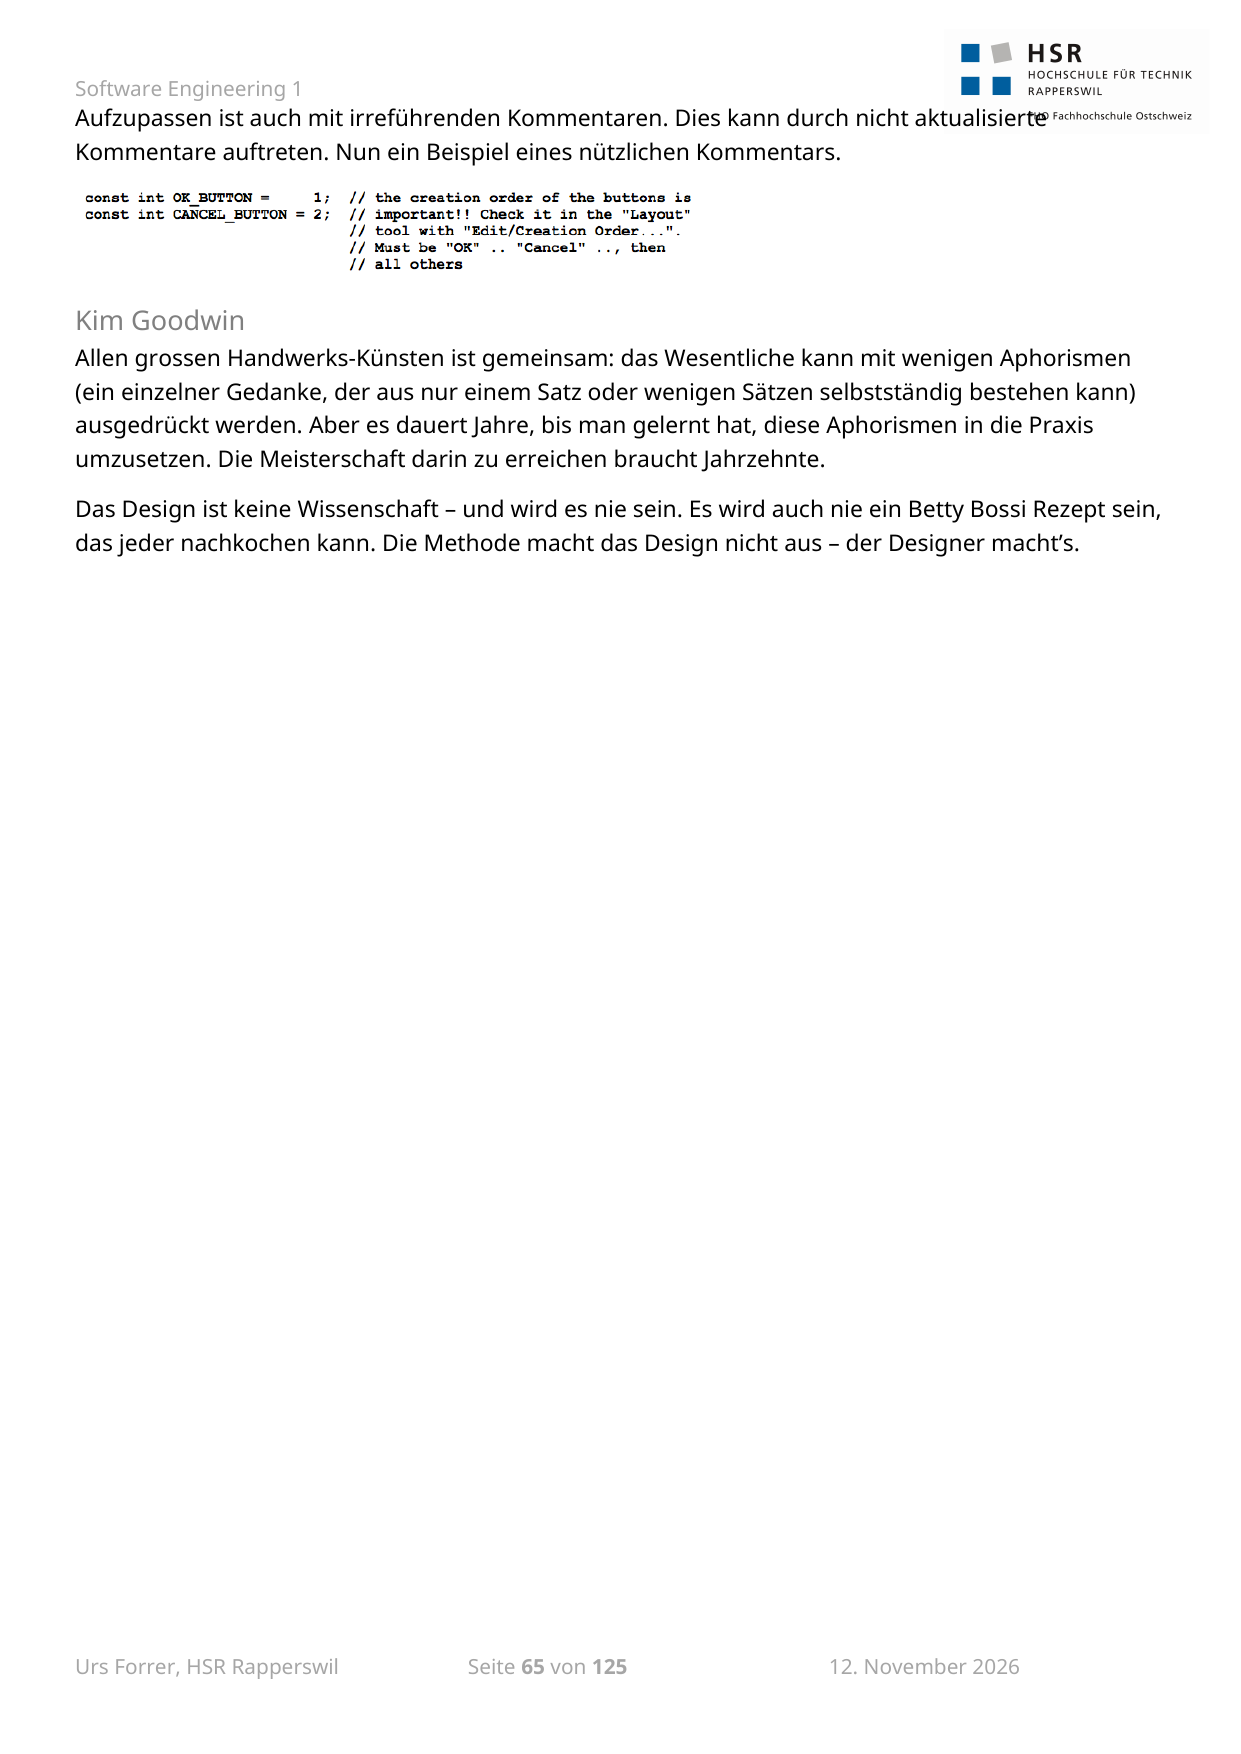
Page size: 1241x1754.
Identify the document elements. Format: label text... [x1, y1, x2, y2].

text Allen grossen Handwerks-Künsten ist gemeinsam: das Wesentliche kann mit wenigen Aphorismen (ein einzelner Gedanke, der aus nur einem Satz oder wenigen Sätzen selbstständig bestehen kann) ausgedrückt werden. Aber es dauert Jahre, bis man gelernt hat, diese Aphorismen in die Praxis umzusetzen. Die Meisterschaft darin zu erreichen braucht Jahrzehnte. [75, 342, 1165, 474]
text Aufzupassen ist auch mit irreführenden Kommentaren. Dies kann durch nicht aktualisierte Kommentare auftreten. Nun ein Beispiel eines nützlichen Kommentars. [75, 102, 1165, 167]
picture [75, 186, 721, 283]
picture [943, 29, 1210, 134]
subtitle Kim Goodwin [75, 302, 1165, 339]
text Das Design ist keine Wissenschaft – und wird es nie sein. Es wird auch nie ein Betty Bossi Rezept sein, das jeder nachkochen kann. Die Methode macht das Design nicht aus – der Designer macht’s. [75, 493, 1165, 558]
